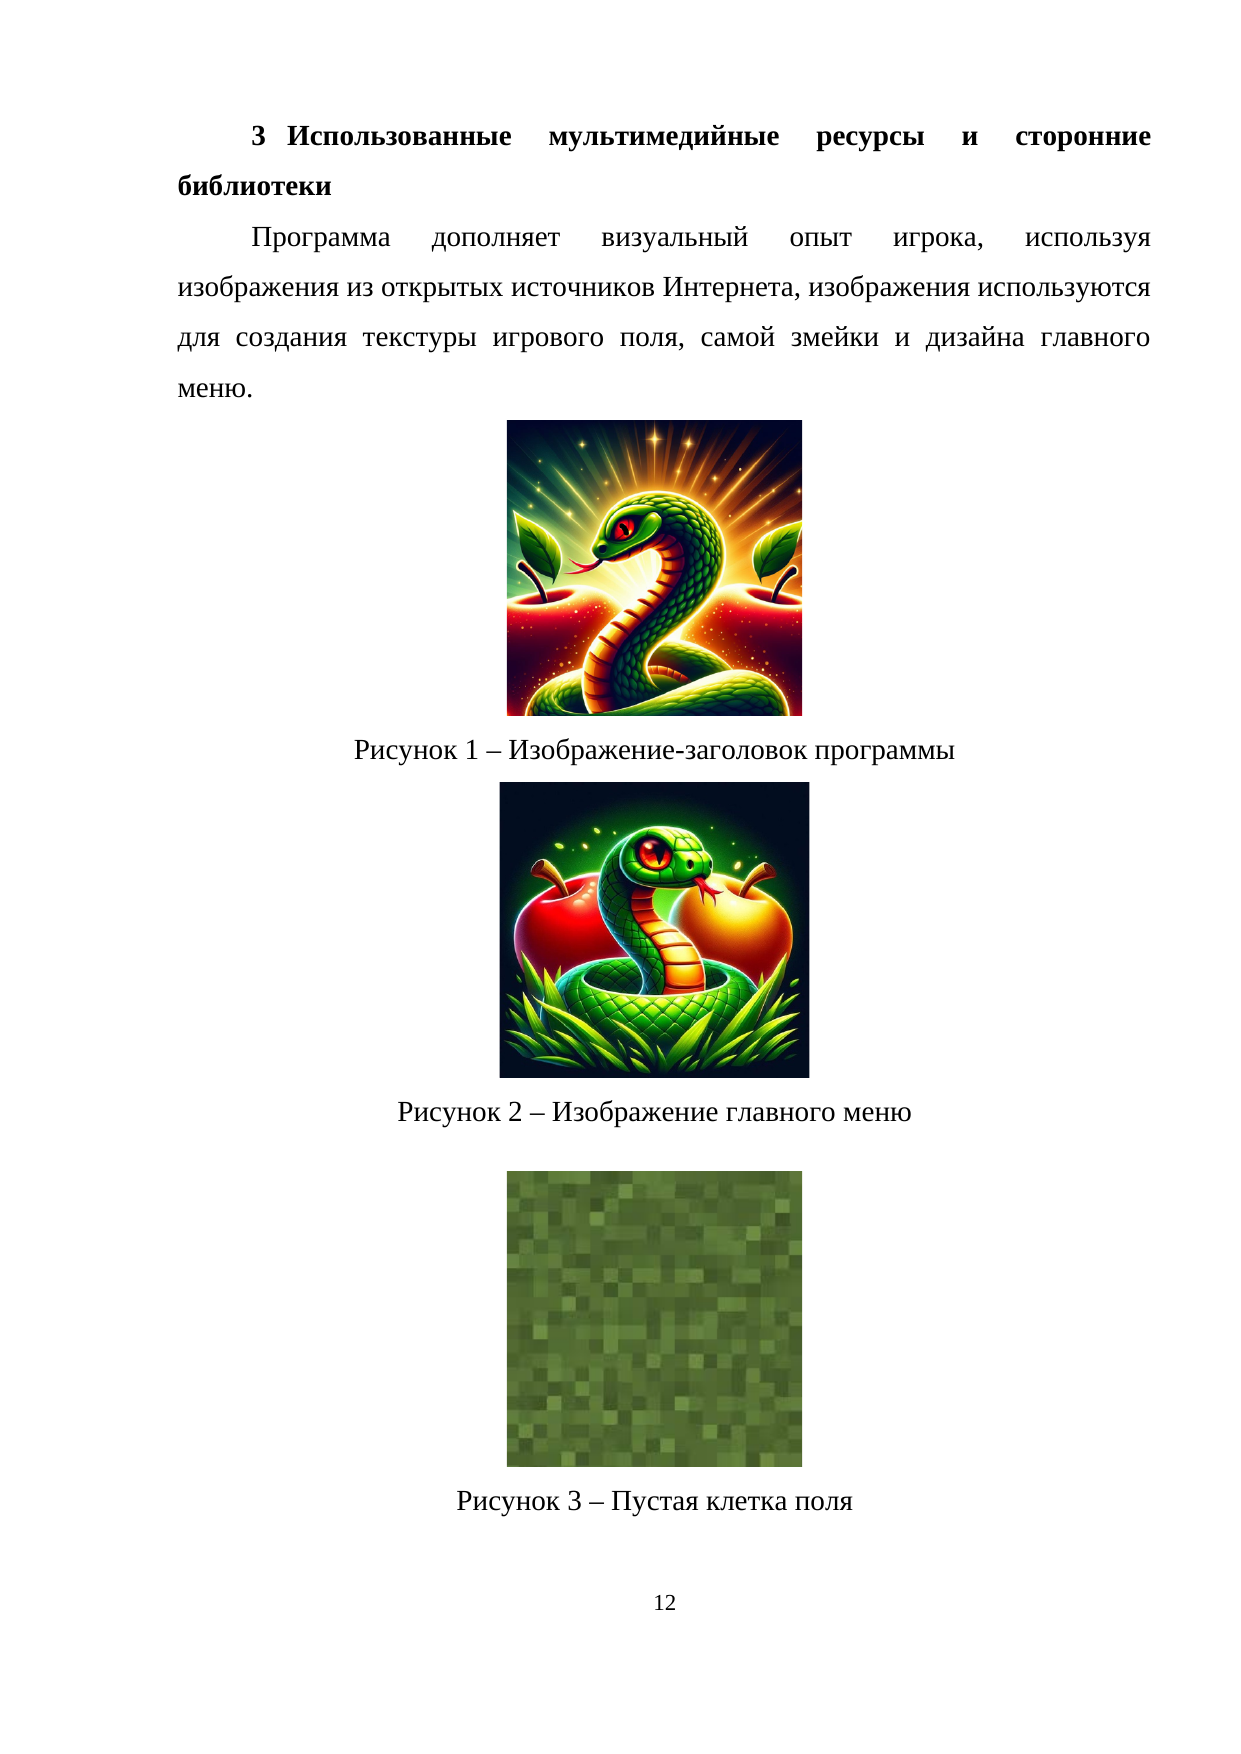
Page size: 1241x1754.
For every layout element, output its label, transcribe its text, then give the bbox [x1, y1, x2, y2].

picture [499, 782, 810, 1078]
picture [506, 1171, 803, 1467]
text Программа дополняет визуальный опыт игрока, используя изображения из открытых источников Интернета, изображения используются для создания текстуры игрового поля, самой змейки и дизайна главного меню. [177, 219, 1152, 403]
text Рисунок 3 – Пустая клетка поля [177, 1483, 1132, 1517]
list Использованные мультимедийные ресурсы и сторонние библиотеки [177, 118, 1152, 202]
text Рисунок 1 – Изображение-заголовок программы [177, 732, 1132, 766]
picture [506, 420, 803, 716]
text Рисунок 2 – Изображение главного меню [177, 1094, 1132, 1128]
